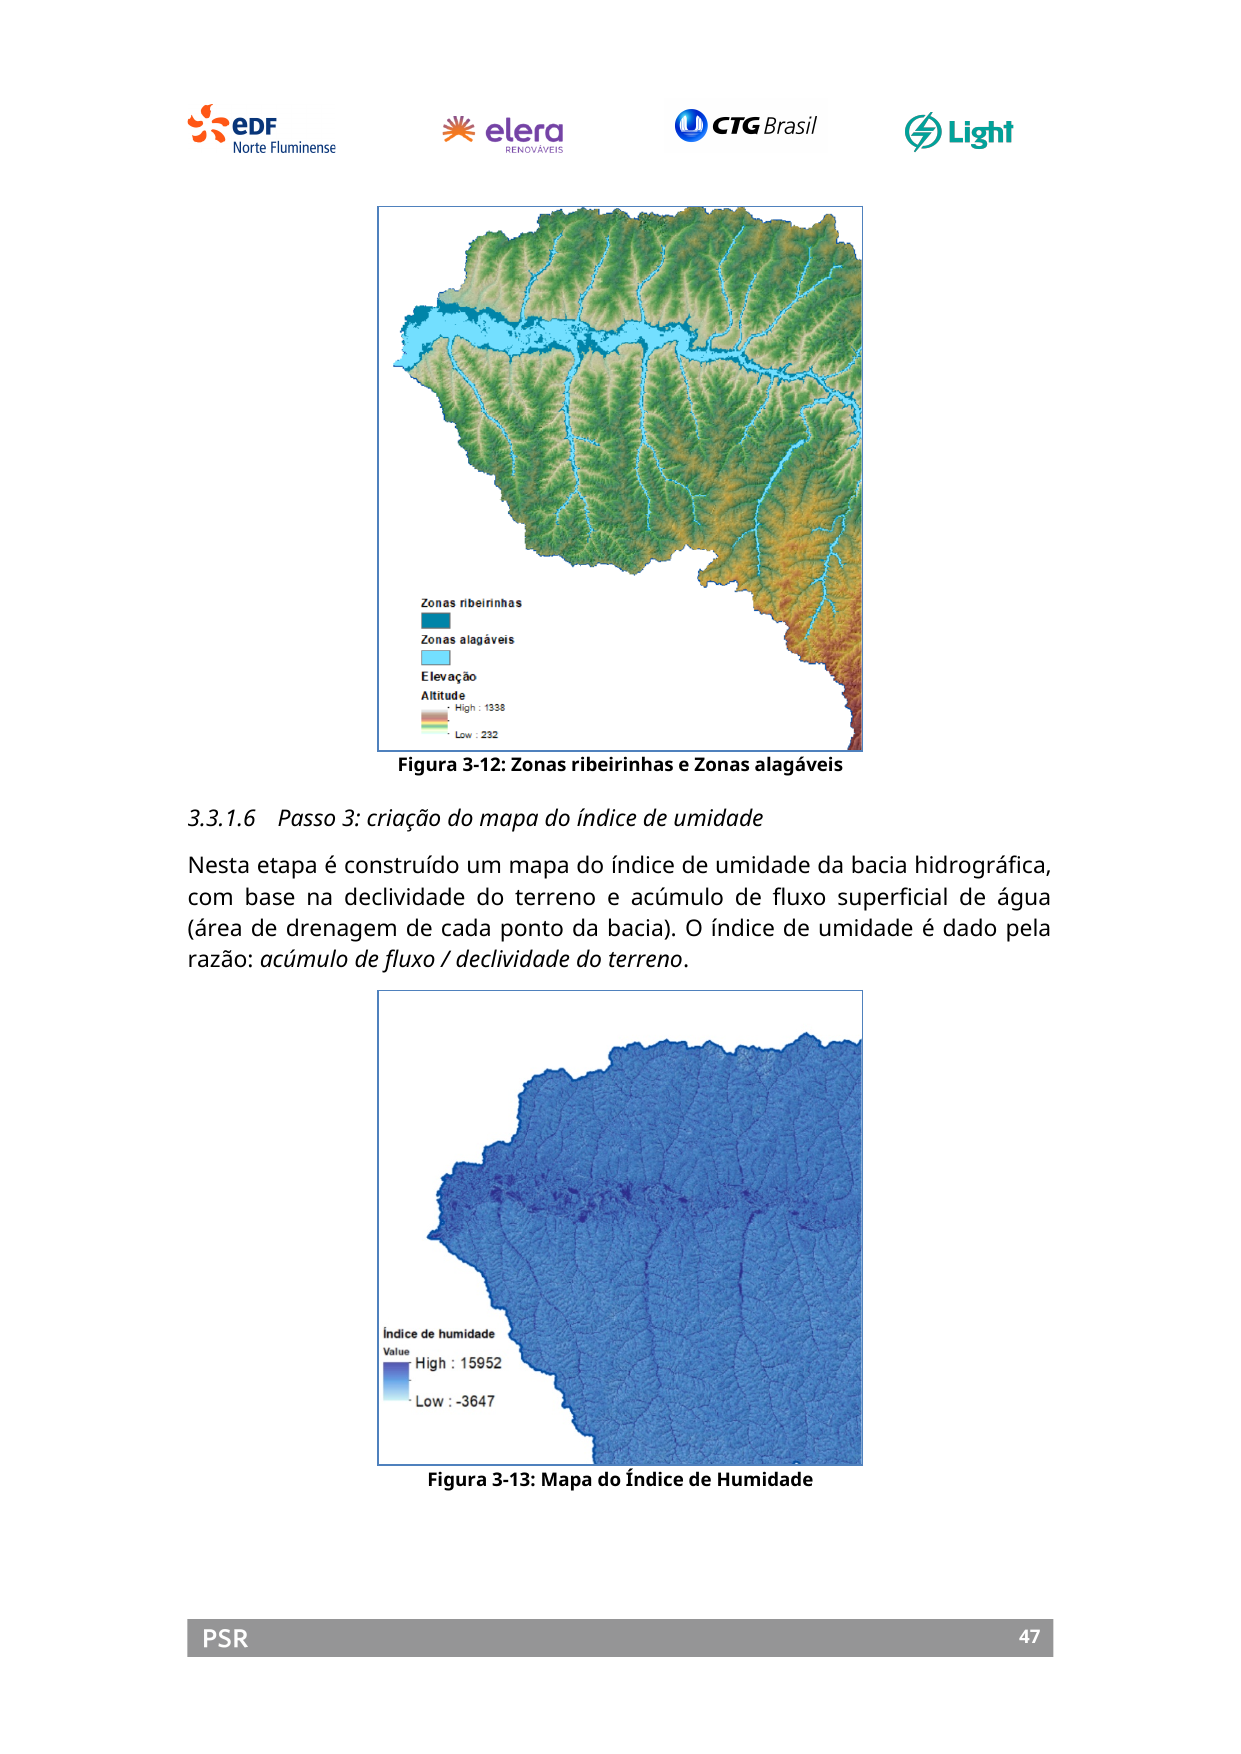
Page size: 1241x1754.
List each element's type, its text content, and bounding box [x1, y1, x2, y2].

picture [379, 991, 862, 1464]
picture [664, 98, 828, 153]
picture [201, 1628, 250, 1649]
picture [187, 104, 336, 153]
subtitle Passo 3: criação do mapa do índice de umidade [187, 802, 1053, 833]
picture [905, 112, 1014, 153]
text Nesta etapa é construído um mapa do índice de umidade da bacia hidrográfica, com base na declividade do terreno e acúmulo de fluxo superficial de água (área de drenagem de cada ponto da bacia). O índice de umidade é dado pela razão: acúmulo de fluxo / declividade do terreno. [187, 849, 1053, 974]
picture [442, 116, 563, 153]
picture [379, 207, 862, 750]
